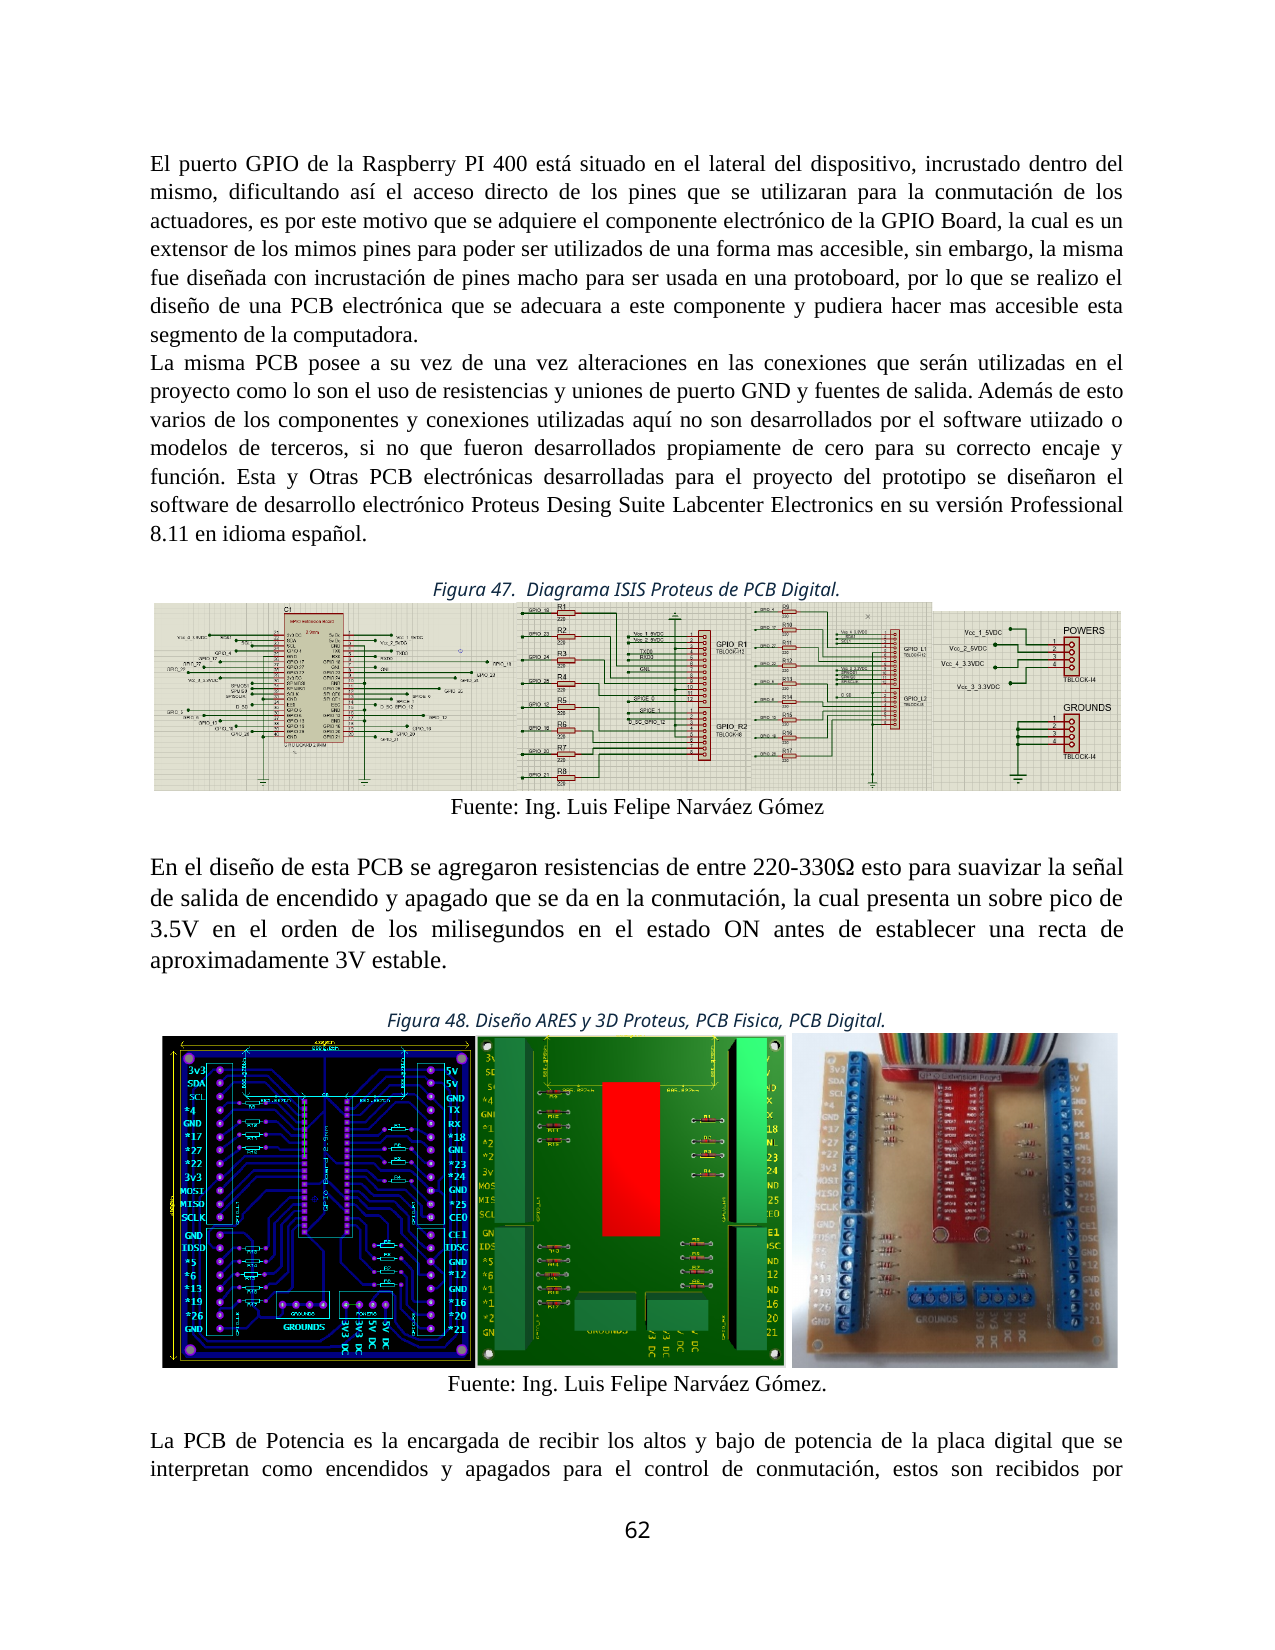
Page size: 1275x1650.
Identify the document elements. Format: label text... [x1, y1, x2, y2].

picture [162, 1035, 786, 1368]
text Figura 48. Diseño ARES y 3D Proteus, PCB Fisica, PCB Digital. [150, 1008, 1125, 1033]
text El puerto GPIO de la Raspberry PI 400 está situado en el lateral del dispositivo, incrustado dentro del mismo, dificultando así el acceso directo de los pines que se utilizaran para la conmutación de los actuadores, es por este motivo que se adquiere el componente electrónico de la GPIO Board, la cual es un extensor de los mimos pines para poder ser utilizados de una forma mas accesible, sin embargo, la misma fue diseñada con incrustación de pines macho para ser usada en una protoboard, por lo que se realizo el diseño de una PCB electrónica que se adecuara a este componente y pudiera hacer mas accesible esta segmento de la computadora. [150, 150, 1125, 347]
picture [154, 602, 1121, 791]
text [150, 1427, 1125, 1482]
picture [792, 1033, 1118, 1368]
text Fuente: Ing. Luis Felipe Narváez Gómez [150, 793, 1125, 819]
text La misma PCB posee a su vez de una vez alteraciones en las conexiones que serán utilizadas en el proyecto como lo son el uso de resistencias y uniones de puerto GND y fuentes de salida. Además de esto varios de los componentes y conexiones utilizadas aquí no son desarrollados por el software utiizado o modelos de terceros, si no que fueron desarrollados propiamente de cero para su correcto encaje y función. Esta y Otras PCB electrónicas desarrolladas para el proyecto del prototipo se diseñaron el software de desarrollo electrónico Proteus Desing Suite Labcenter Electronics en su versión Professional 8.11 en idioma español. [150, 349, 1125, 546]
text En el diseño de esta PCB se agregaron resistencias de entre 220-330Ω esto para suavizar la señal de salida de encendido y apagado que se da en la conmutación, la cual presenta un sobre pico de 3.5V en el orden de los milisegundos en el estado ON antes de establecer una recta de aproximadamente 3V estable. [150, 852, 1125, 974]
text Figura 47. Diagrama ISIS Proteus de PCB Digital. [150, 577, 1125, 602]
text Fuente: Ing. Luis Felipe Narváez Gómez. [150, 1370, 1125, 1396]
